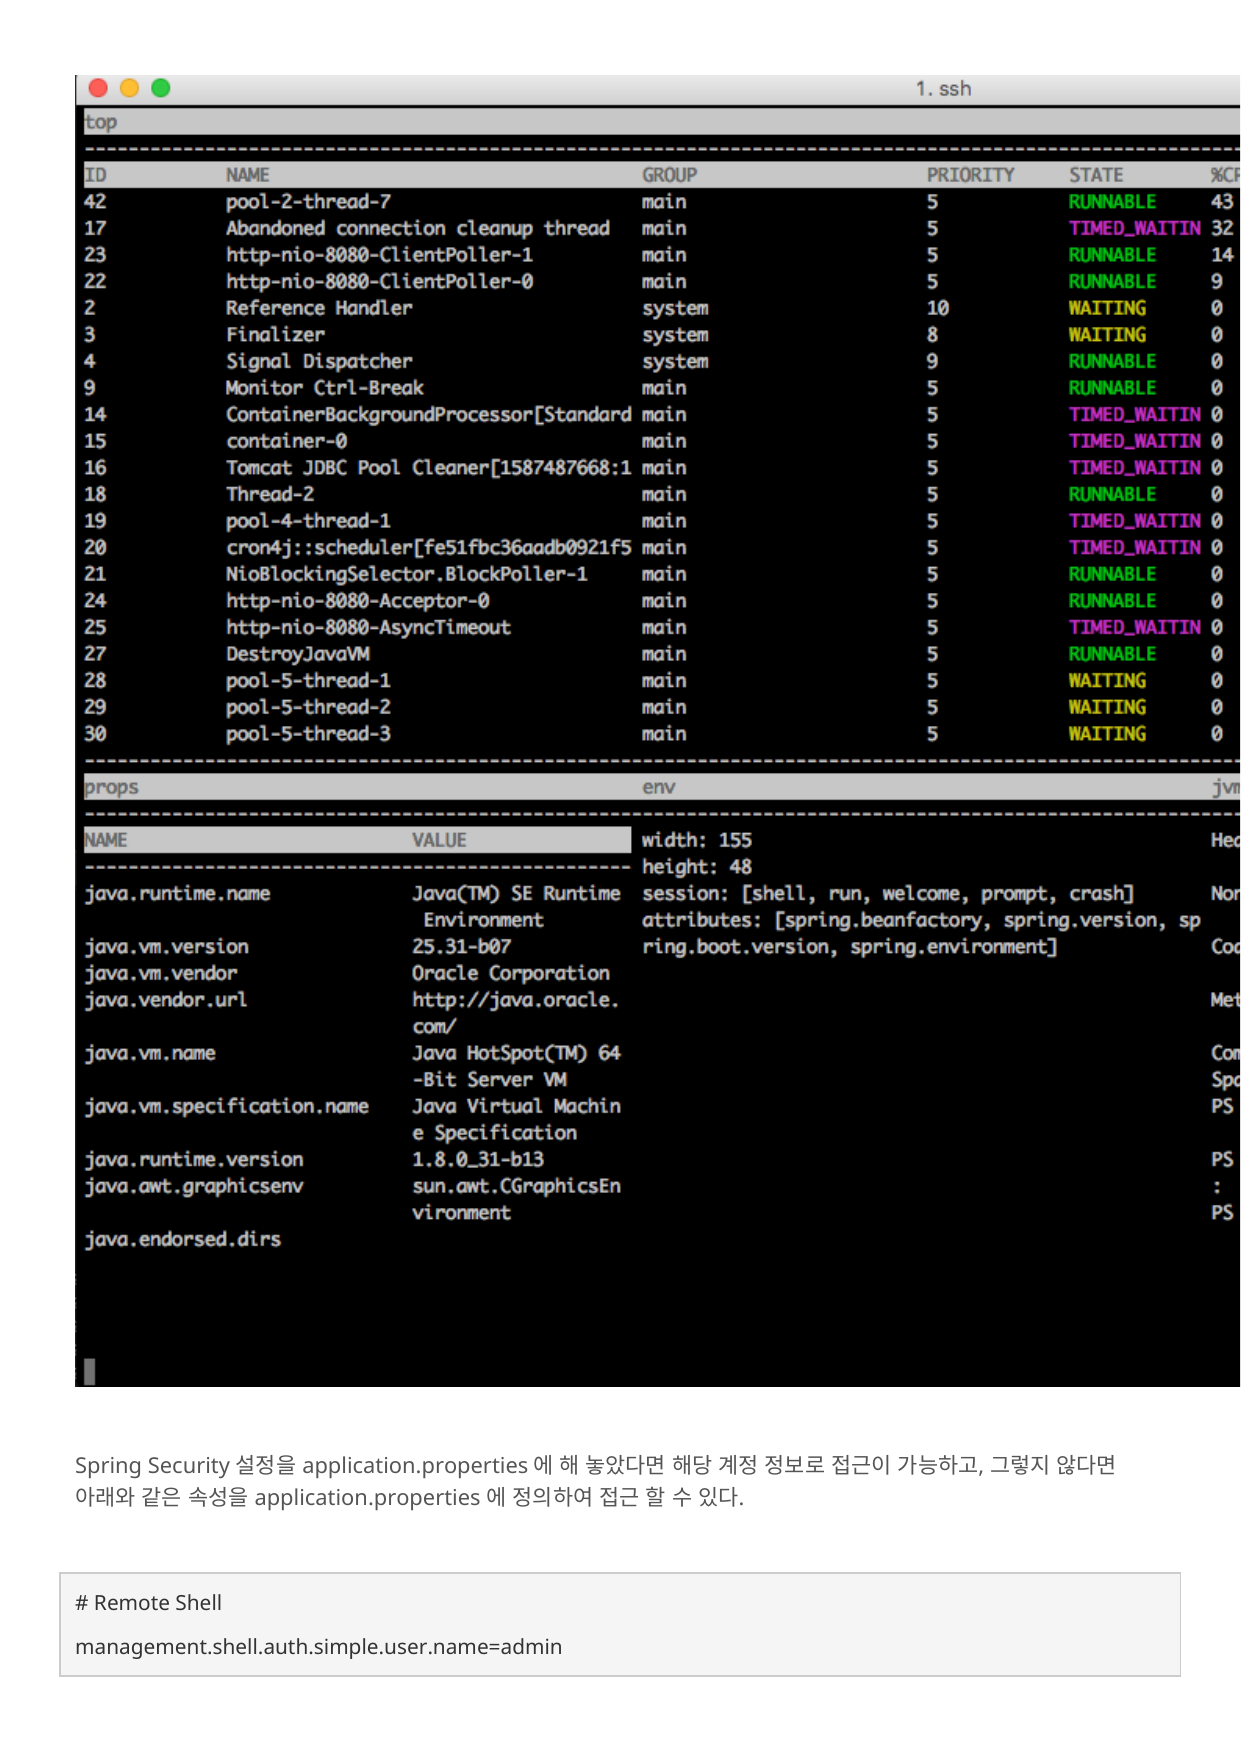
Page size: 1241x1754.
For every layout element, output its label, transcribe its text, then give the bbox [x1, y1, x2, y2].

text management.shell.auth.simple.user.name=admin [61, 1616, 1180, 1675]
text Spring Security 설정을 application.properties에 해 놓았다면 해당 계정 정보로 접근이 가능하고, 그렇지 않다면 아래와 같은 속성을 application.properties 에 정의하여 접근 할 수 있다. [75, 1448, 1165, 1511]
picture [75, 75, 1241, 1387]
text # Remote Shell [61, 1574, 1180, 1616]
